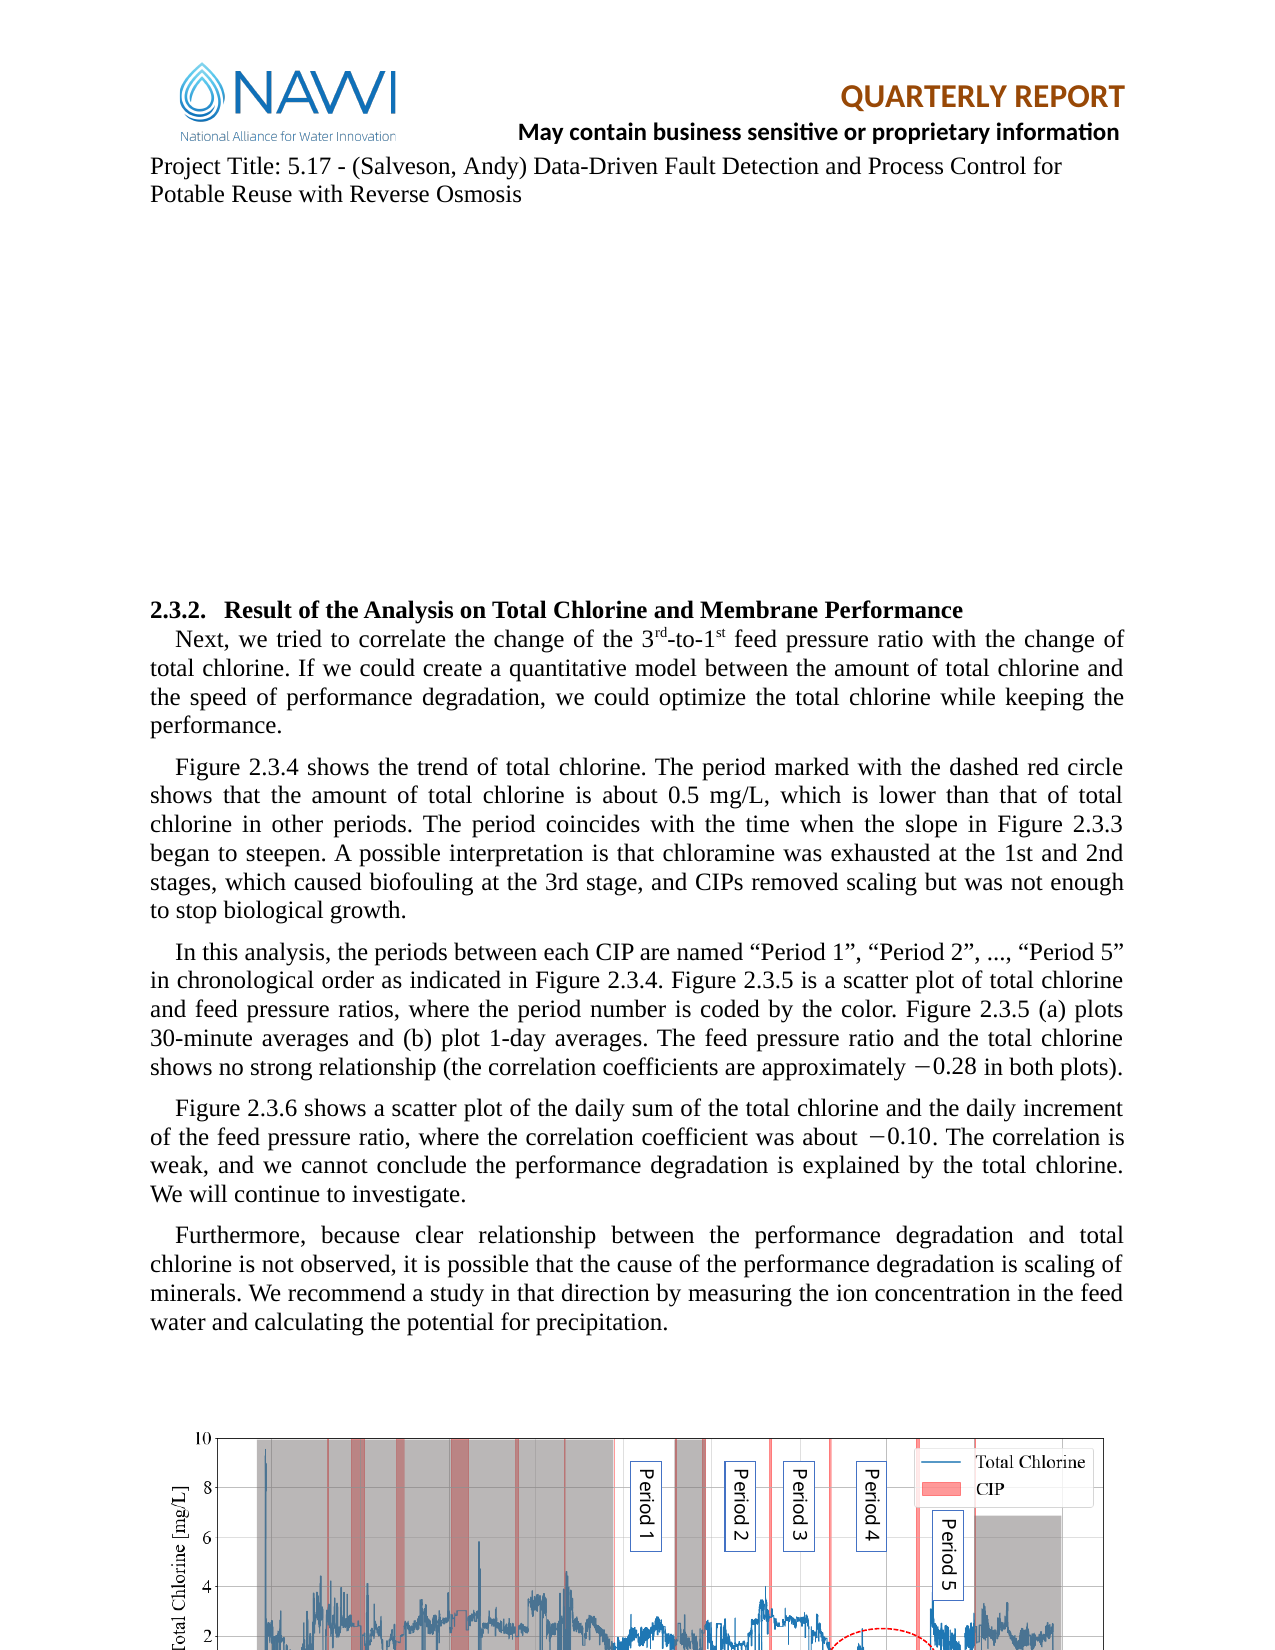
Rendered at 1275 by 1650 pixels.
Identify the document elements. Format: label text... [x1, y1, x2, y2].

text In this analysis, the periods between each CIP are named “Period 1”, “Period 2”, ..., “Period 5” in chronological order as indicated in Figure 2.3.4. Figure 2.3.5 is a scatter plot of total chlorine and feed pressure ratios, where the period number is coded by the color. Figure 2.3.5 (a) plots 30-minute averages and (b) plot 1-day averages. The feed pressure ratio and the total chlorine shows no strong relationship (the correlation coefficients are approximately in both plots). [150, 937, 1125, 1080]
text Next, we tried to correlate the change of the 3rd-to-1st feed pressure ratio with the change of total chlorine. If we could create a quantitative model between the amount of total chlorine and the speed of performance degradation, we could optimize the total chlorine while keeping the performance. [150, 624, 1125, 739]
text Furthermore, because clear relationship between the performance degradation and total chlorine is not observed, it is possible that the cause of the performance degradation is scaling of minerals. We recommend a study in that direction by measuring the ion concentration in the feed water and calculating the potential for precipitation. [150, 1220, 1125, 1335]
list Result of the Analysis on Total Chlorine and Membrane Performance [150, 595, 1125, 624]
text Figure 2.3.4 shows the trend of total chlorine. The period marked with the dashed red circle shows that the amount of total chlorine is about 0.5 mg/L, which is lower than that of total chlorine in other periods. The period coincides with the time when the slope in Figure 2.3.3 began to steepen. A possible interpretation is that chloramine was exhausted at the 1st and 2nd stages, which caused biofouling at the 3rd stage, and CIPs removed scaling but was not enough to stop biological growth. [150, 752, 1125, 924]
text Figure 2.3.6 shows a scatter plot of the daily sum of the total chlorine and the daily increment of the feed pressure ratio, where the correlation coefficient was about . The correlation is weak, and we cannot conclude the performance degradation is explained by the total chlorine. We will continue to investigate. [150, 1093, 1125, 1208]
